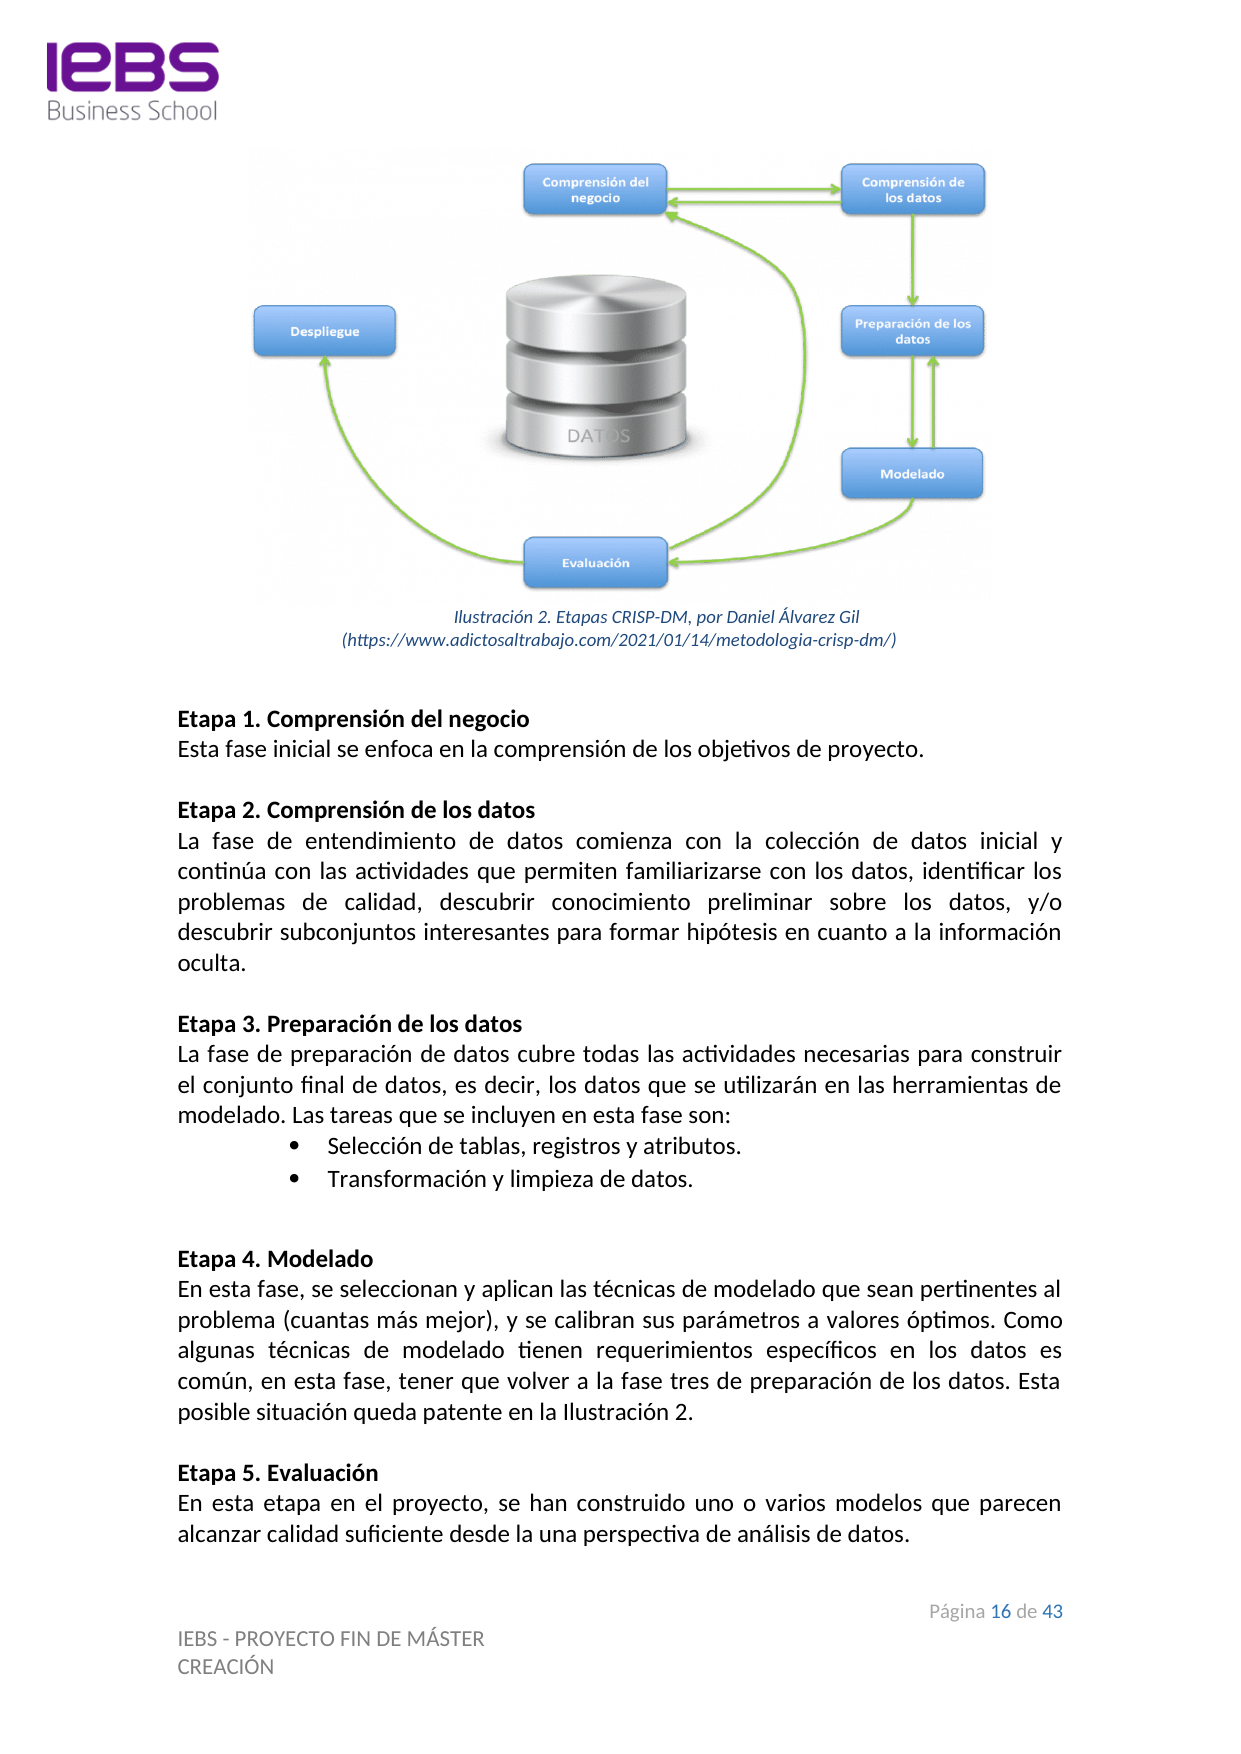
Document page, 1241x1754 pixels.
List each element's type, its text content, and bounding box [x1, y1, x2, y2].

text La fase de preparación de datos cubre todas las actividades necesarias para construir el conjunto final de datos, es decir, los datos que se utilizarán en las herramientas de modelado. Las tareas que se incluyen en esta fase son: [177, 1038, 1063, 1130]
text Etapa 1. Comprensión del negocio [177, 703, 1063, 733]
list Selección de tablas, registros y atributos. [290, 1130, 1063, 1161]
list Transformación y limpieza de datos. [290, 1163, 1063, 1193]
text Etapa 5. Evaluación [177, 1457, 1063, 1487]
text Etapa 2. Comprensión de los datos [177, 794, 1063, 825]
text En esta etapa en el proyecto, se han construido uno o varios modelos que parecen alcanzar calidad suficiente desde la una perspectiva de análisis de datos. [177, 1487, 1063, 1548]
text La fase de entendimiento de datos comienza con la colección de datos inicial y continúa con las actividades que permiten familiarizarse con los datos, identificar los problemas de calidad, descubrir conocimiento preliminar sobre los datos, y/o descubrir subconjuntos interesantes para formar hipótesis en cuanto a la información oculta. [177, 825, 1063, 977]
text Esta fase inicial se enfoca en la comprensión de los objetivos de proyecto. [177, 733, 1063, 764]
text Ilustración 2. Etapas CRISP-DM, por Daniel Álvarez Gil (https://www.adictosaltrabajo.com/2021/01/14/metodologia-crisp-dm/) [177, 606, 1063, 651]
picture [21, 20, 992, 606]
text Etapa 3. Preparación de los datos [177, 1008, 1063, 1038]
text En esta fase, se seleccionan y aplican las técnicas de modelado que sean pertinentes al problema (cuantas más mejor), y se calibran sus parámetros a valores óptimos. Como algunas técnicas de modelado tienen requerimientos específicos en los datos es común, en esta fase, tener que volver a la fase tres de preparación de los datos. Esta posible situación queda patente en la Ilustración 2. [177, 1274, 1063, 1426]
text Etapa 4. Modelado [177, 1243, 1063, 1274]
